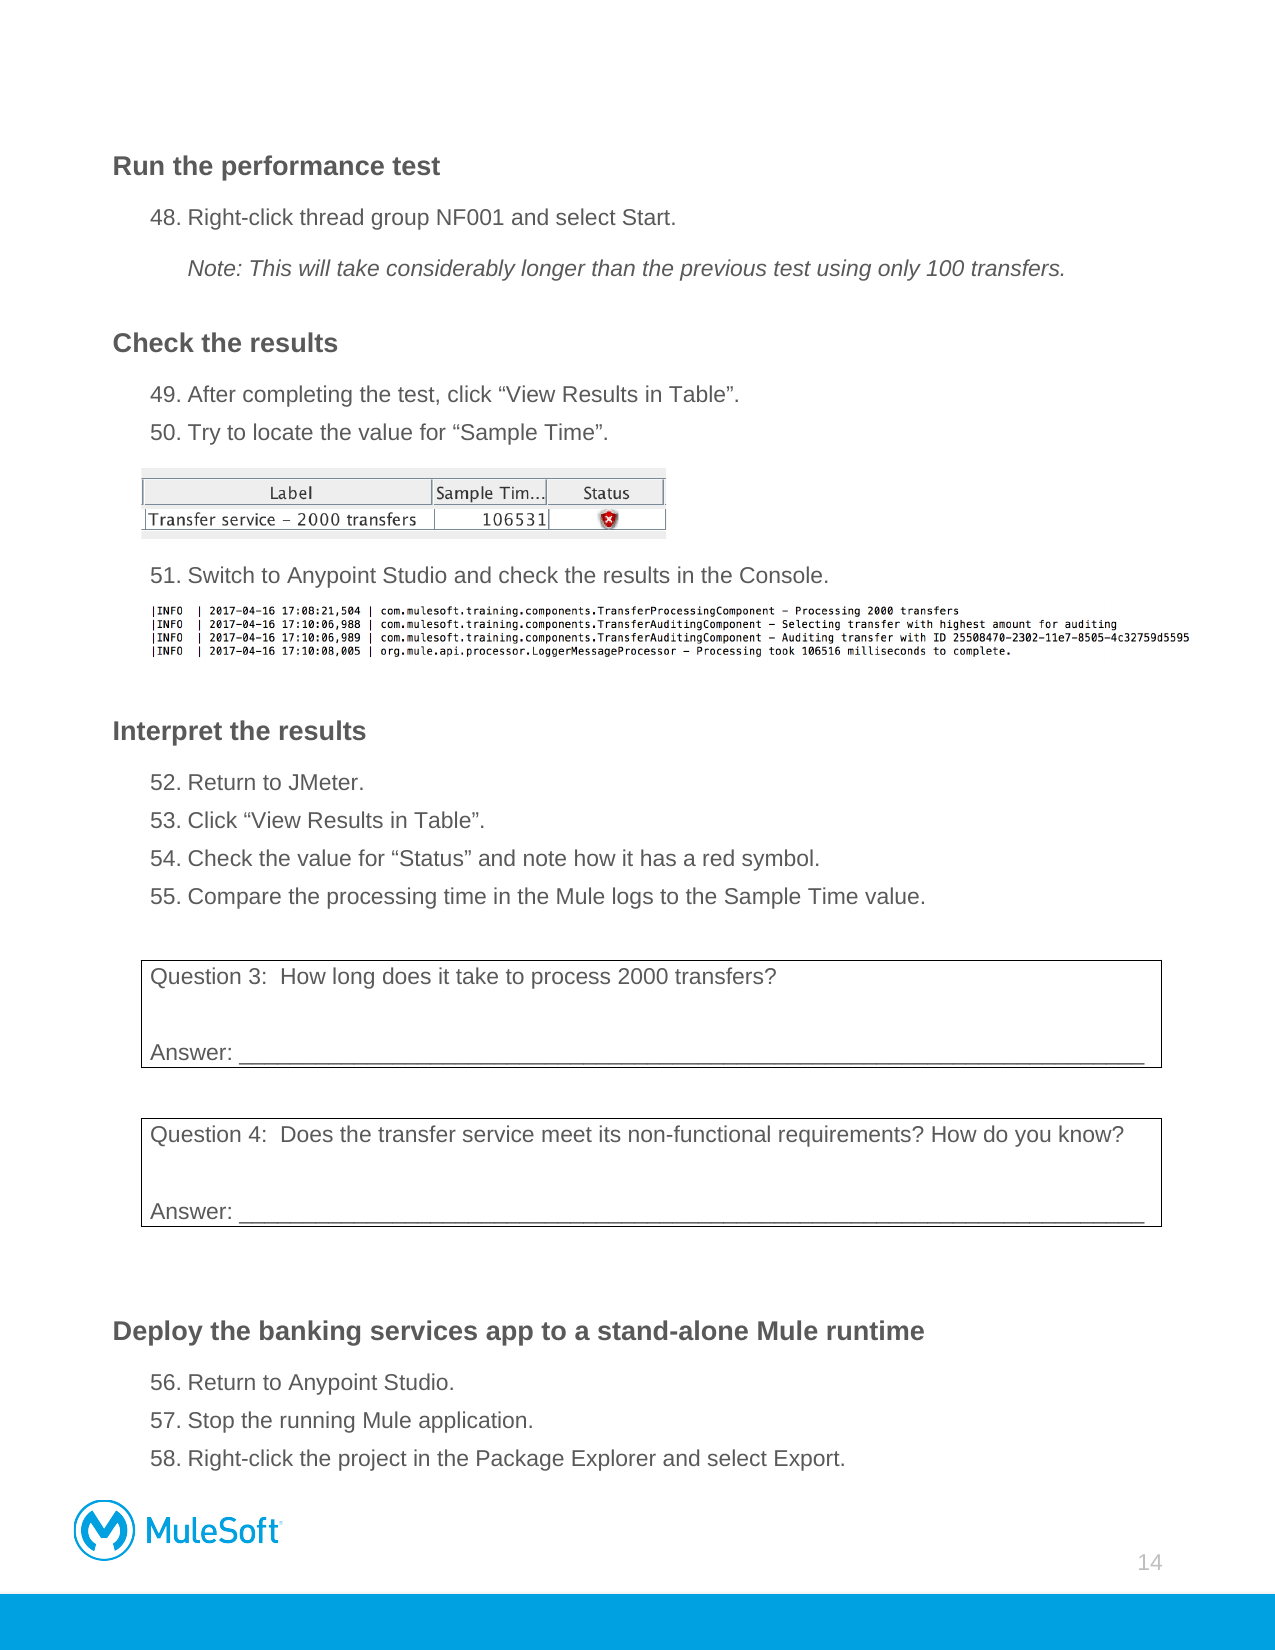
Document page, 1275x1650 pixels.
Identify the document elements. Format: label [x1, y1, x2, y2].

picture [141, 468, 667, 539]
picture [76, 1503, 132, 1558]
picture [73, 1500, 92, 1522]
picture [150, 600, 1198, 666]
picture [113, 1500, 283, 1561]
picture [73, 1539, 95, 1561]
